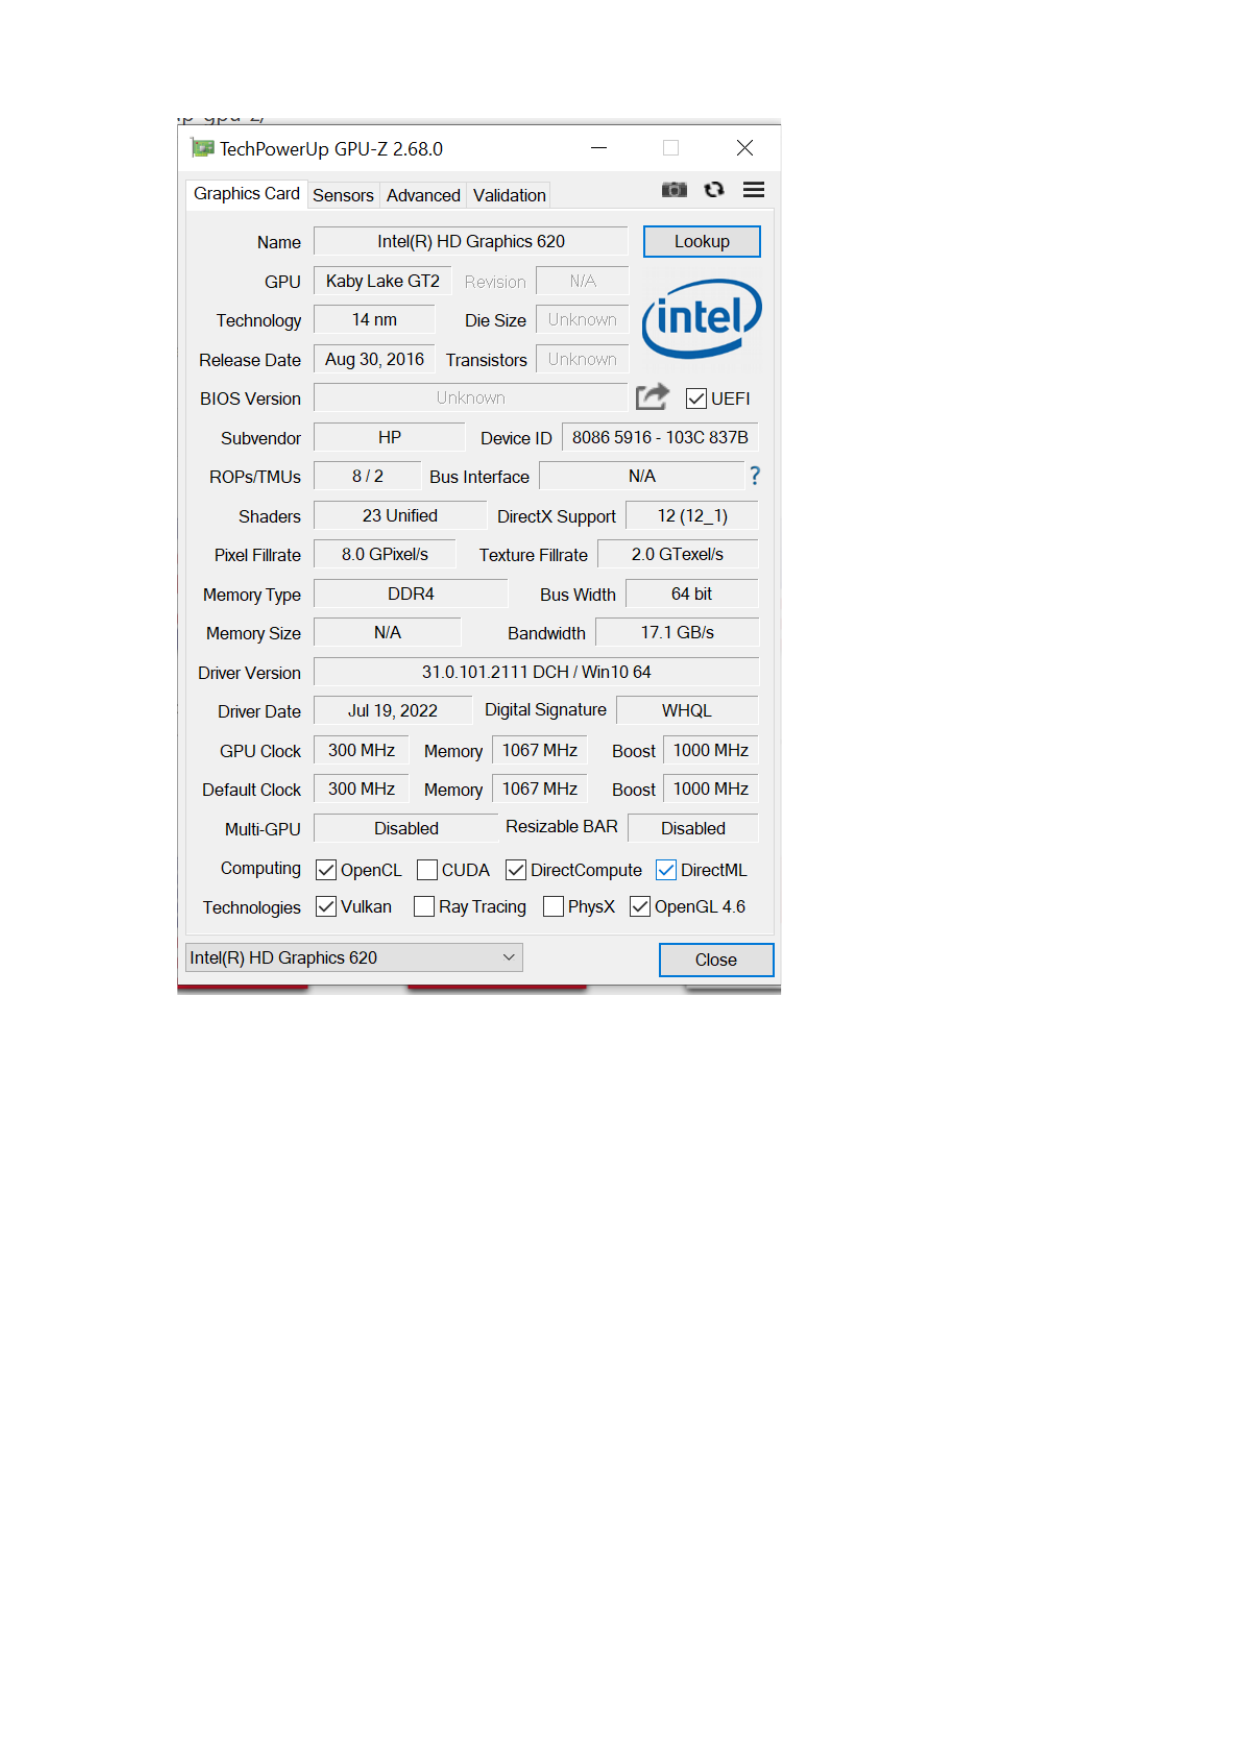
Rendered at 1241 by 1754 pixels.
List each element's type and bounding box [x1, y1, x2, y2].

picture [177, 118, 782, 995]
